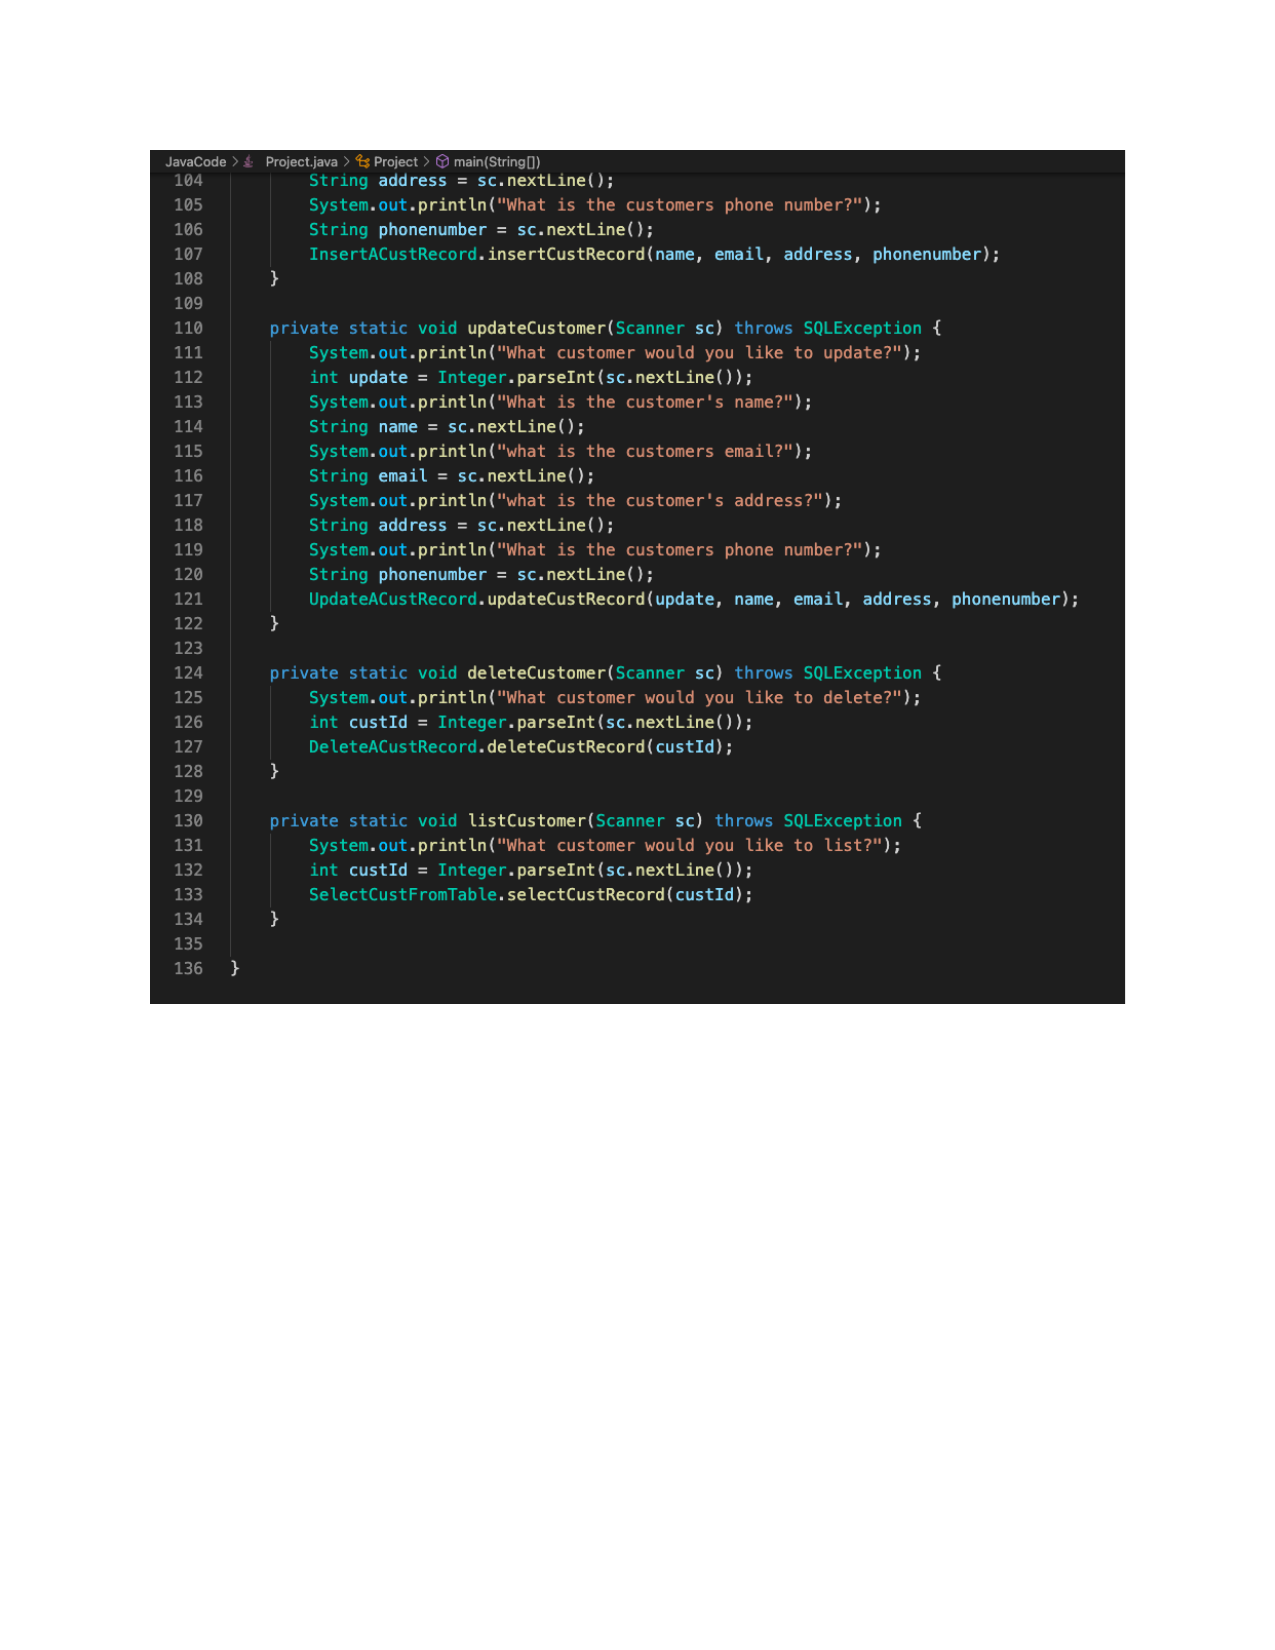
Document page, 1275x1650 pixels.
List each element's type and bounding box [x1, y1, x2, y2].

picture [150, 150, 1125, 1004]
